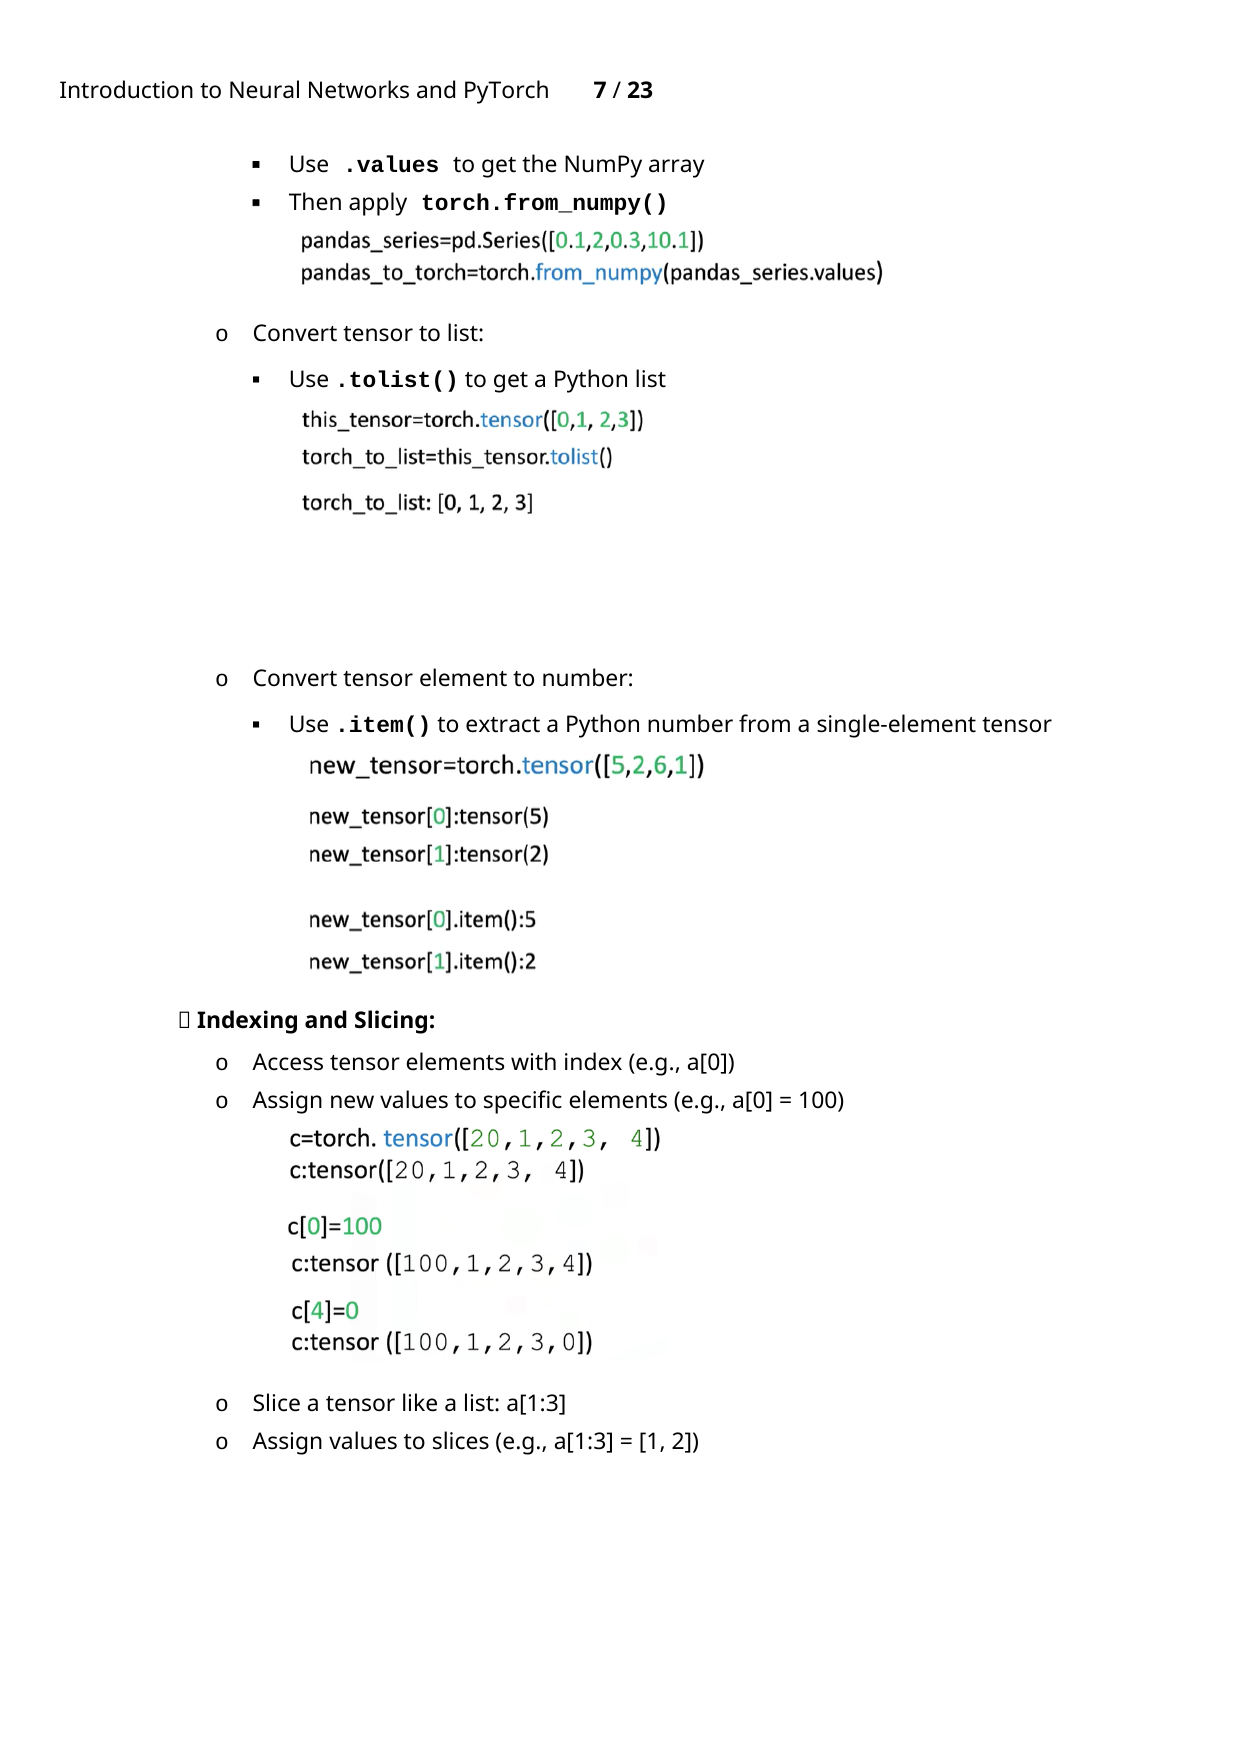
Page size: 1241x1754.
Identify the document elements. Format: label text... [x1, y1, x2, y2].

picture [295, 400, 650, 517]
list Convert tensor to list: [215, 316, 1063, 348]
list Access tensor elements with index (e.g., a[0]) [215, 1046, 1063, 1077]
picture [295, 746, 709, 977]
list Slice a tensor like a list: a[1:3] [215, 1387, 1063, 1419]
list Then apply torch.from_numpy() [251, 186, 1063, 217]
list Use .item() to extract a Python number from a single-element tensor [251, 708, 1063, 739]
picture [283, 1122, 668, 1361]
text 🔸 Indexing and Slicing: [177, 1004, 1063, 1035]
list Convert tensor element to number: [215, 662, 1063, 693]
list Assign new values to specific elements (e.g., a[0] = 100) [215, 1084, 1063, 1116]
list Assign values to slices (e.g., a[1:3] = [1, 2]) [215, 1425, 1063, 1457]
list Use .values to get the NumPy array [251, 148, 1063, 179]
picture [295, 223, 886, 290]
list Use .tolist() to get a Python list [251, 363, 1063, 394]
